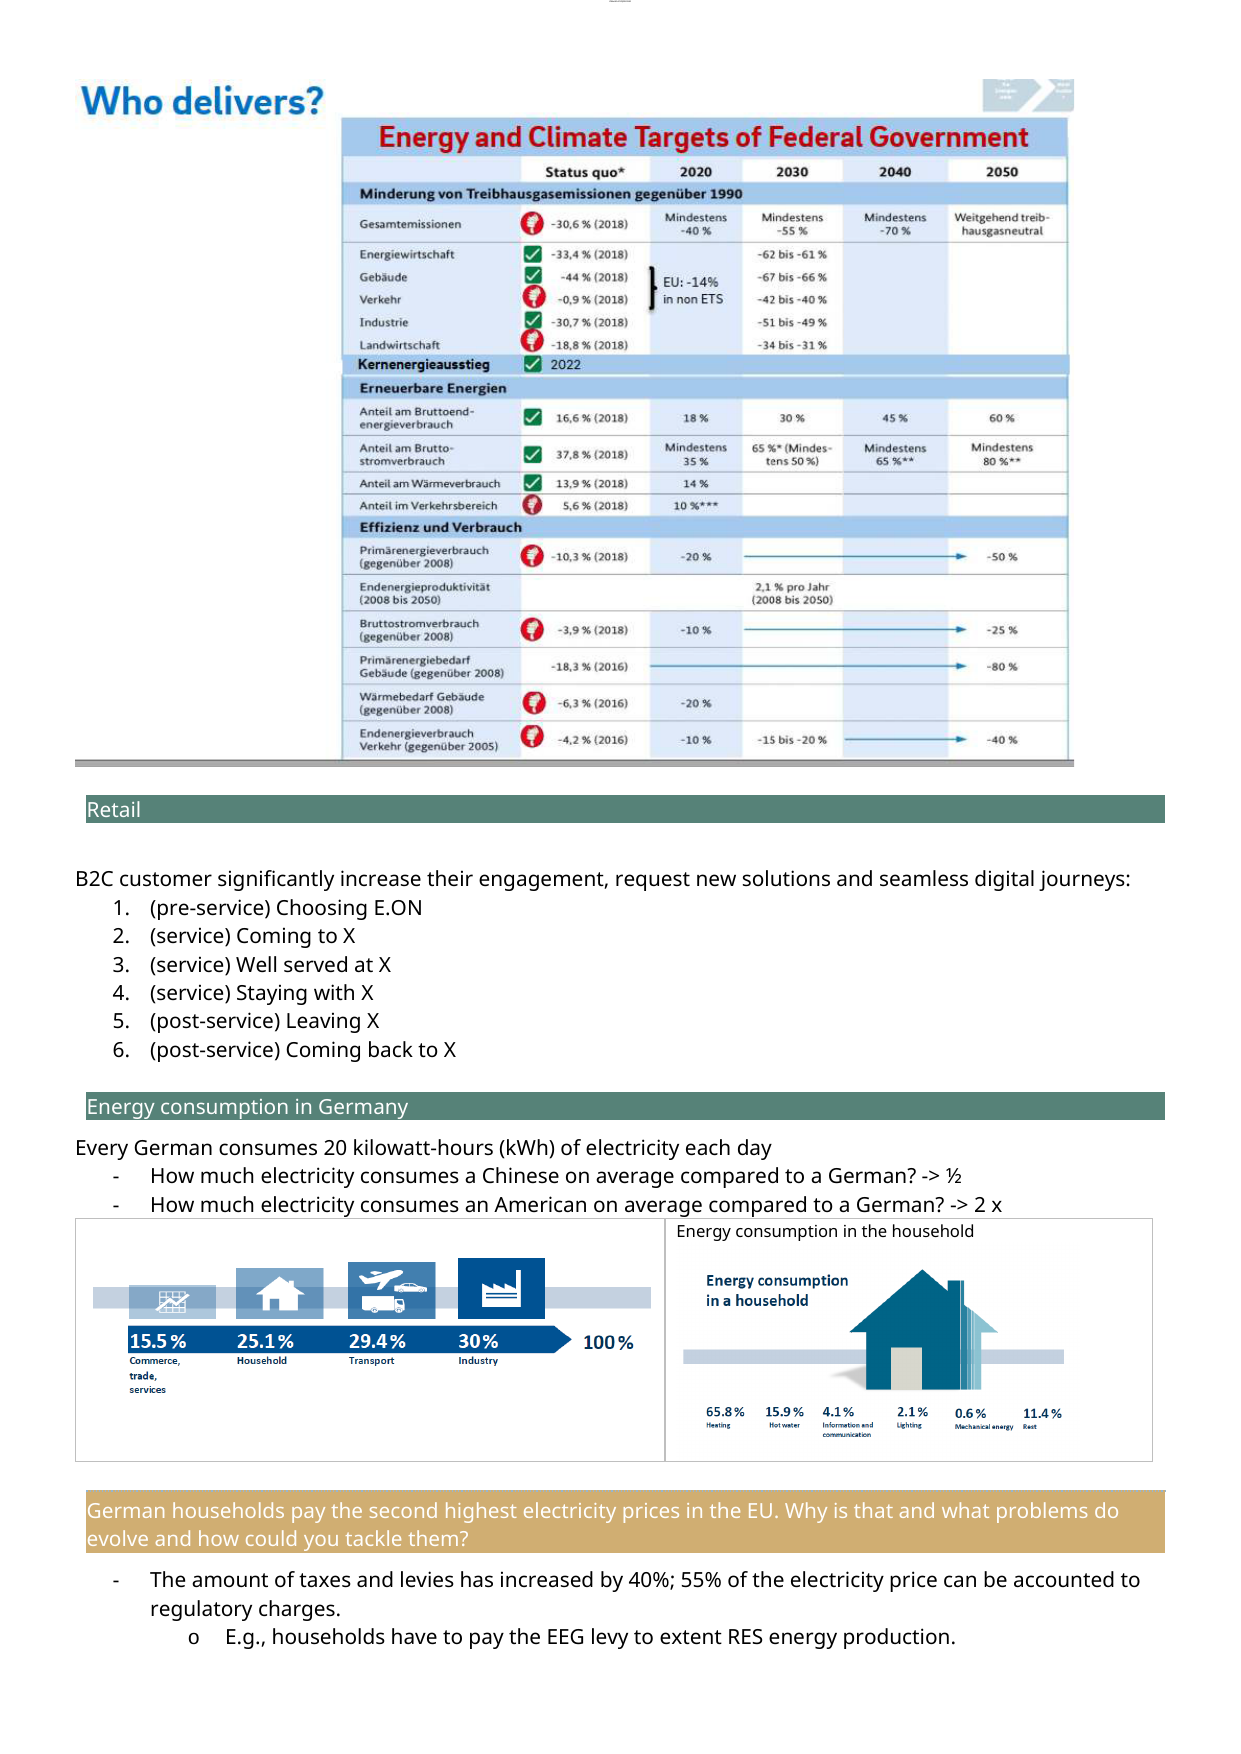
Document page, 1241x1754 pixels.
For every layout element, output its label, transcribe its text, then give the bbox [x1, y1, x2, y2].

list (service) Staying with X [112, 978, 1165, 1007]
table_header [76, 1219, 664, 1461]
subtitle Energy consumption in Germany [86, 1092, 1165, 1120]
list (post-service) Leaving X [112, 1007, 1165, 1035]
list E.g., households have to pay the EEG levy to extent RES energy production. [187, 1622, 1165, 1651]
list (service) Well served at X [112, 950, 1165, 978]
subtitle Retail [86, 795, 1165, 823]
picture [86, 1247, 654, 1402]
text B2C customer significantly increase their engagement, request new solutions and seamless digital journeys: [75, 864, 1165, 893]
list How much electricity consumes an American on average compared to a German? -> 2 x [112, 1190, 1165, 1218]
list (service) Coming to X [112, 921, 1165, 950]
list (post-service) Coming back to X [112, 1035, 1165, 1063]
subtitle German households pay the second highest electricity prices in the EU. Why is that and what problems do evolve and how could you tackle them? [86, 1490, 1165, 1553]
list How much electricity consumes a Chinese on average compared to a German? -> ½ [112, 1161, 1165, 1190]
list (pre-service) Choosing E.ON [112, 893, 1165, 921]
list The amount of taxes and levies has increased by 40%; 55% of the electricity price can be accounted to regulatory charges. [112, 1565, 1165, 1622]
table_header Energy consumption in the household [666, 1219, 1152, 1461]
text Every German consumes 20 kilowatt-hours (kWh) of electricity each day [75, 1133, 1165, 1161]
picture [676, 1242, 1080, 1461]
